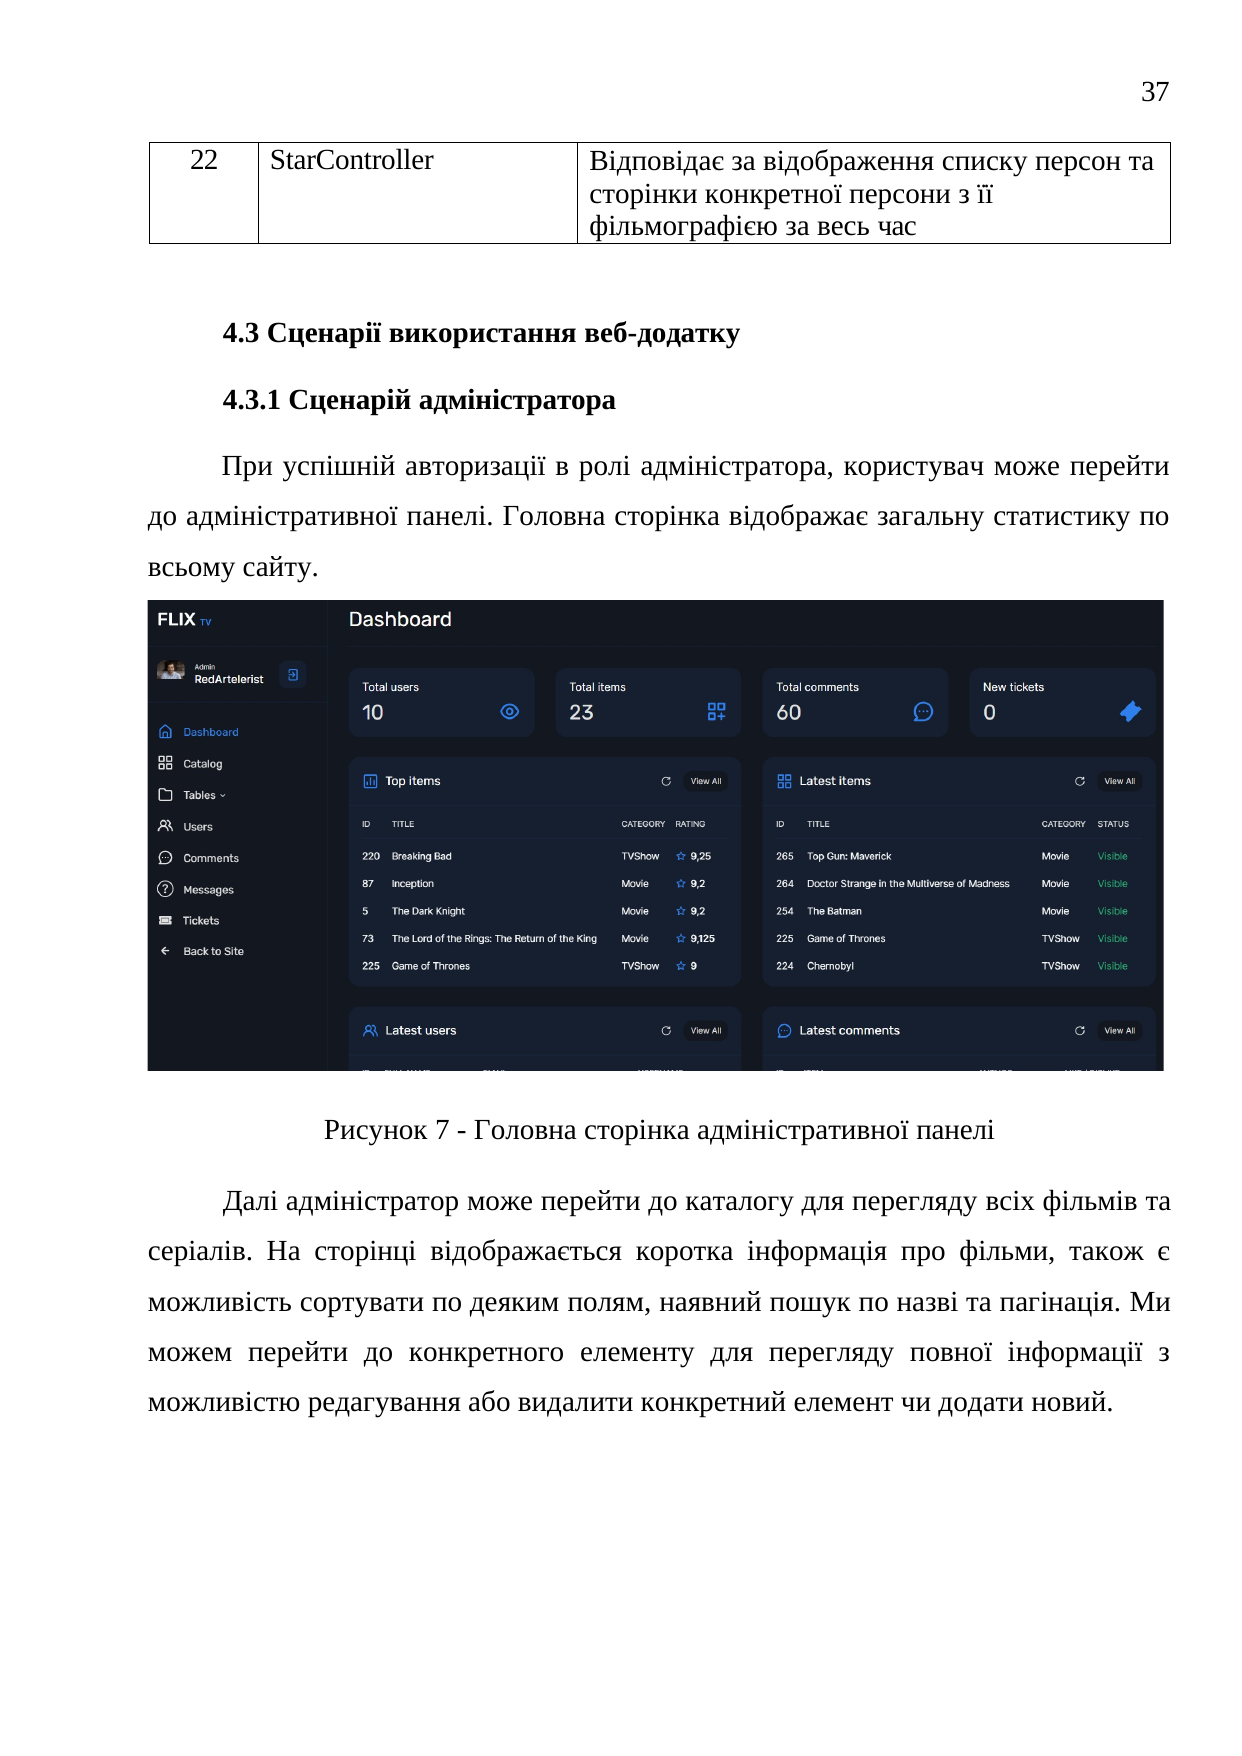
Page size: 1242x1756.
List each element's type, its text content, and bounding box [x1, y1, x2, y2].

picture [147, 600, 1164, 1071]
text Рисунок 7 - Головна сторінка адміністративної панелі [322, 1112, 996, 1146]
text При успішній авторизації в ролі адміністратора, користувач може перейти до адміністративної панелі. Головна сторінка відображає загальну статистику по всьому сайту. [148, 448, 1171, 582]
table_header StarController [259, 143, 577, 243]
subtitle Сценарій адміністратора [223, 382, 1183, 415]
table_header Відповідає за відображення списку персон та сторінки конкретної персони з її фільмографією за весь час [578, 143, 1170, 243]
text Далі адміністратор може перейти до каталогу для перегляду всіх фільмів та серіалів. На сторінці відображається коротка інформація про фільми, також є можливість сортувати по деяким полям, наявний пошук по назві та пагінація. Ми можем перейти до конкретного елементу для перегляду повної інформації з можливістю редагування або видалити конкретний елемент чи додати новий. [148, 1183, 1171, 1418]
table_header 22 [150, 143, 258, 243]
subtitle Сценарії використання веб-додатку [223, 315, 1183, 348]
